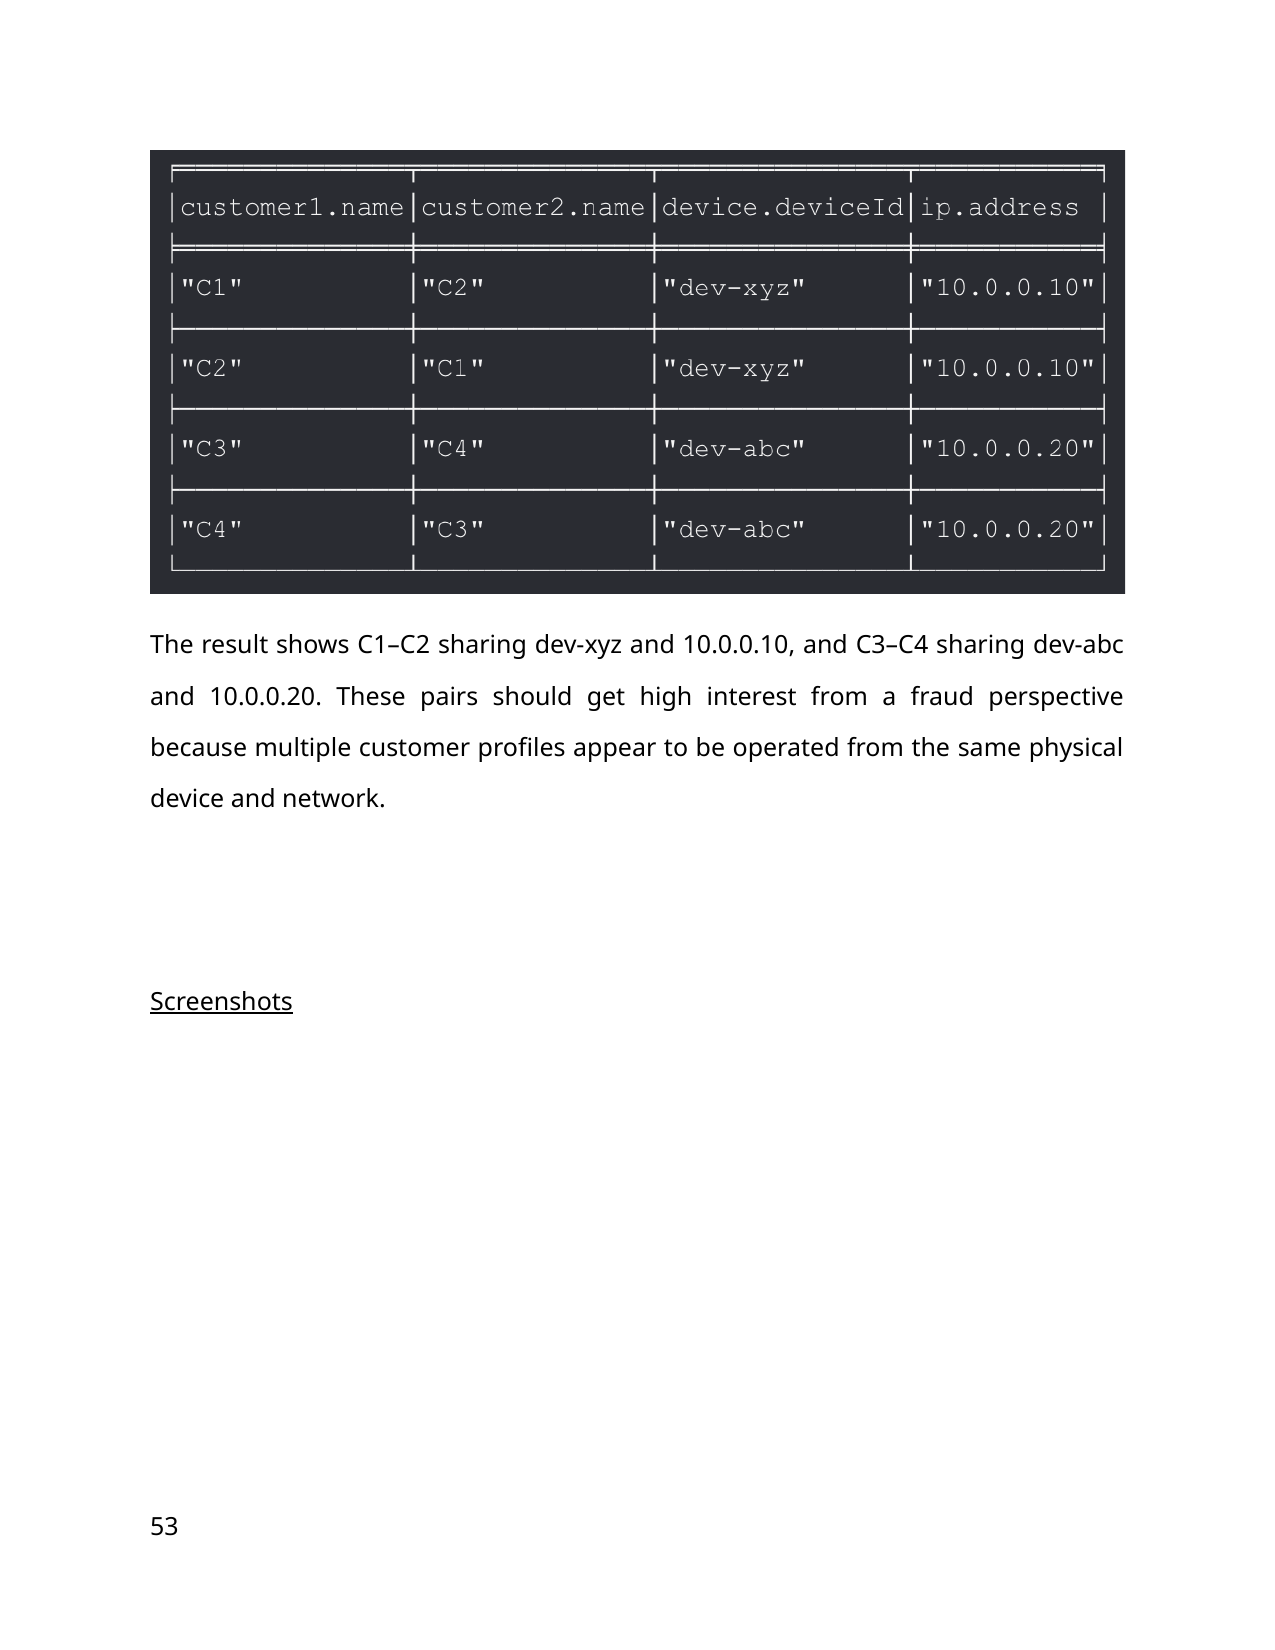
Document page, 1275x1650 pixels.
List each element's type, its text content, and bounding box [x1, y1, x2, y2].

text Screenshots [150, 983, 1125, 1017]
text The result shows C1–C2 sharing dev-xyz and 10.0.0.10, and C3–C4 sharing dev-abc and 10.0.0.20. These pairs should get high interest from a fraud perspective because multiple customer profiles appear to be operated from the same physical device and network. [150, 627, 1125, 814]
picture [150, 150, 1125, 594]
